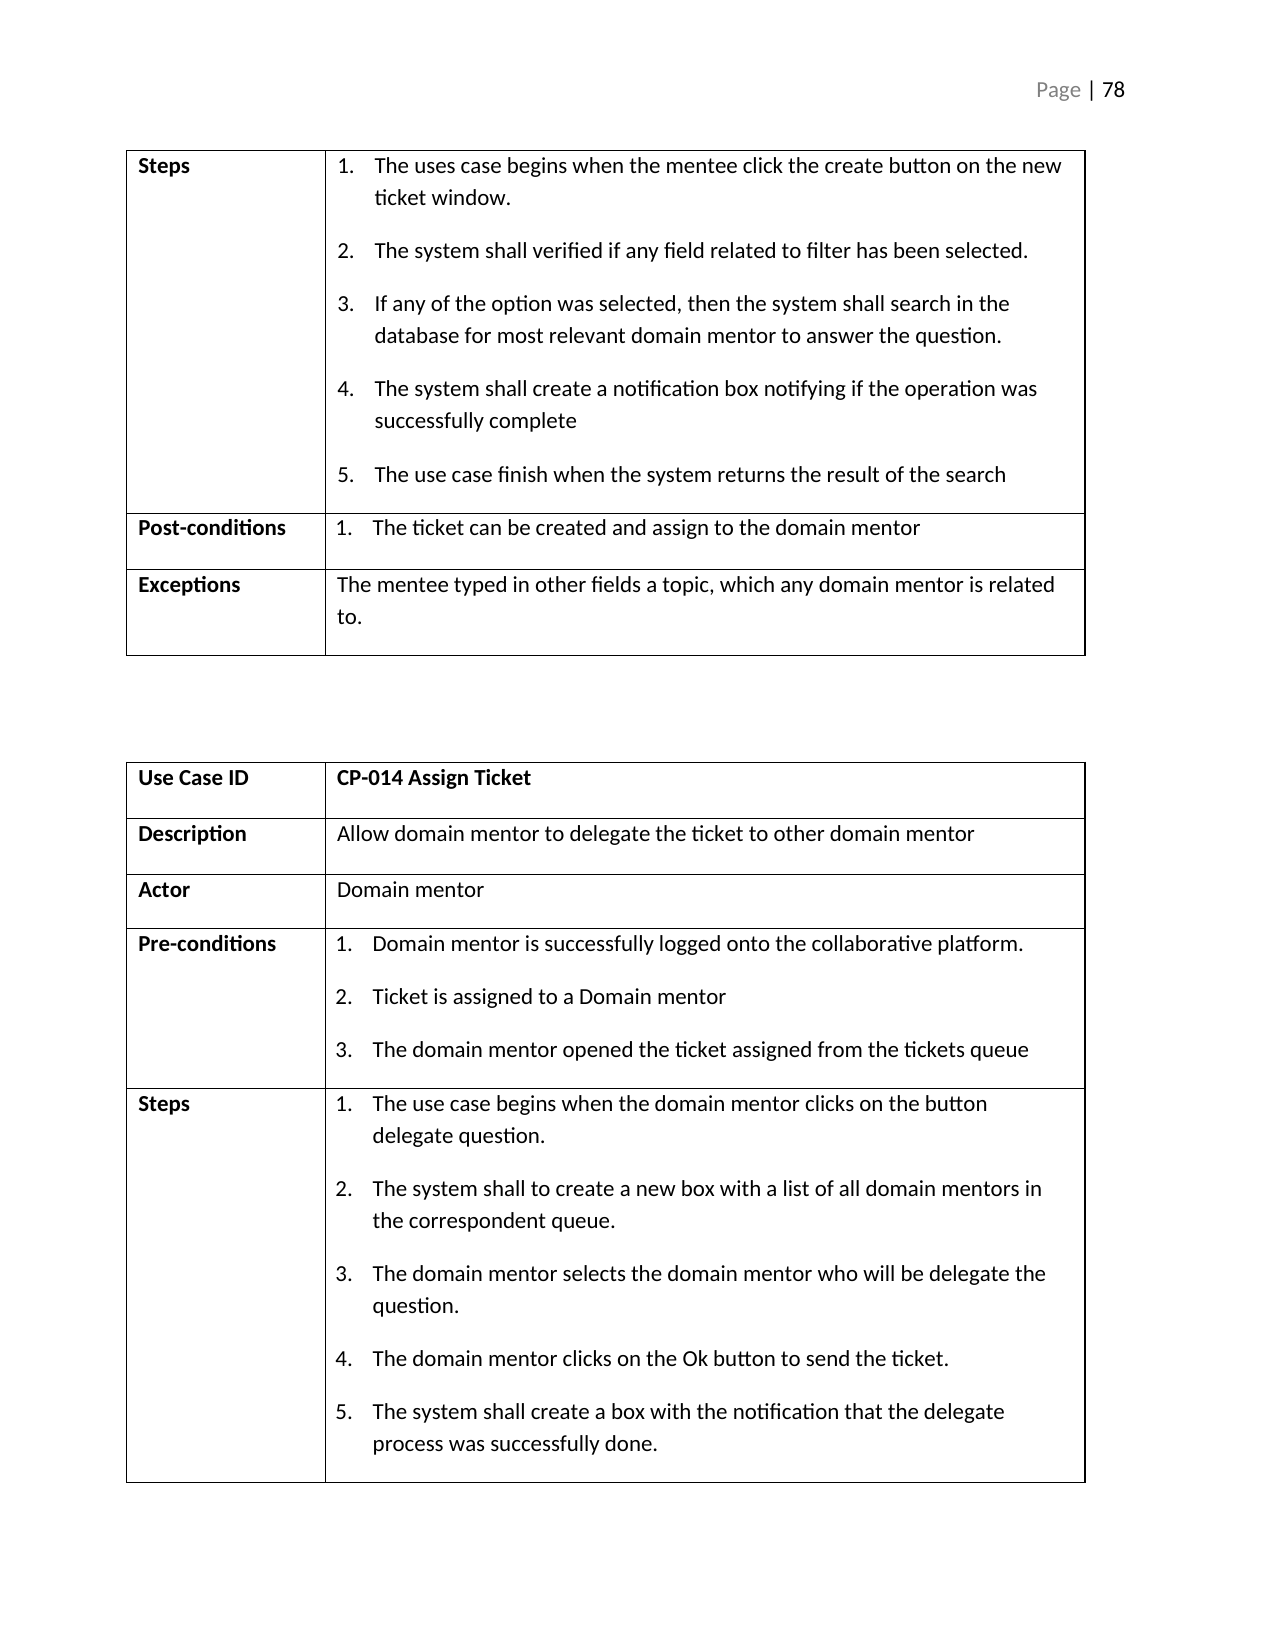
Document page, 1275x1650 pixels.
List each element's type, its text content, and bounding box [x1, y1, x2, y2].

table_header Use Case ID [127, 763, 325, 818]
table_cell Description [127, 819, 325, 874]
table_cell Actor [127, 875, 325, 928]
table_cell Domain mentor [326, 875, 1084, 928]
table_cell Allow domain mentor to delegate the ticket to other domain mentor [326, 819, 1084, 874]
table_cell Domain mentor is successfully logged onto the collaborative platform. Ticket is assigned to a Domain mentor The domain mentor opened the ticket assigned from the tickets queue [326, 929, 1084, 1088]
table_header CP-014 Assign Ticket [326, 763, 1084, 818]
table_cell Steps [127, 1089, 325, 1482]
table_cell Exceptions [127, 570, 325, 654]
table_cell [326, 1089, 1084, 1482]
table_cell The uses case begins when the mentee click the create button on the new ticket window. The system shall verified if any field related to filter has been selected. If any of the option was selected, then the system shall search in the database for most relevant domain mentor to answer the question. The system shall create a notification box notifying if the operation was successfully complete The use case finish when the system returns the result of the search [326, 151, 1084, 512]
table_cell The mentee typed in other fields a topic, which any domain mentor is related to. [326, 570, 1084, 654]
table_cell Post-conditions [127, 514, 325, 569]
table_cell Pre-conditions [127, 929, 325, 1088]
table_cell The ticket can be created and assign to the domain mentor [326, 514, 1084, 569]
table_cell Steps [127, 151, 325, 512]
